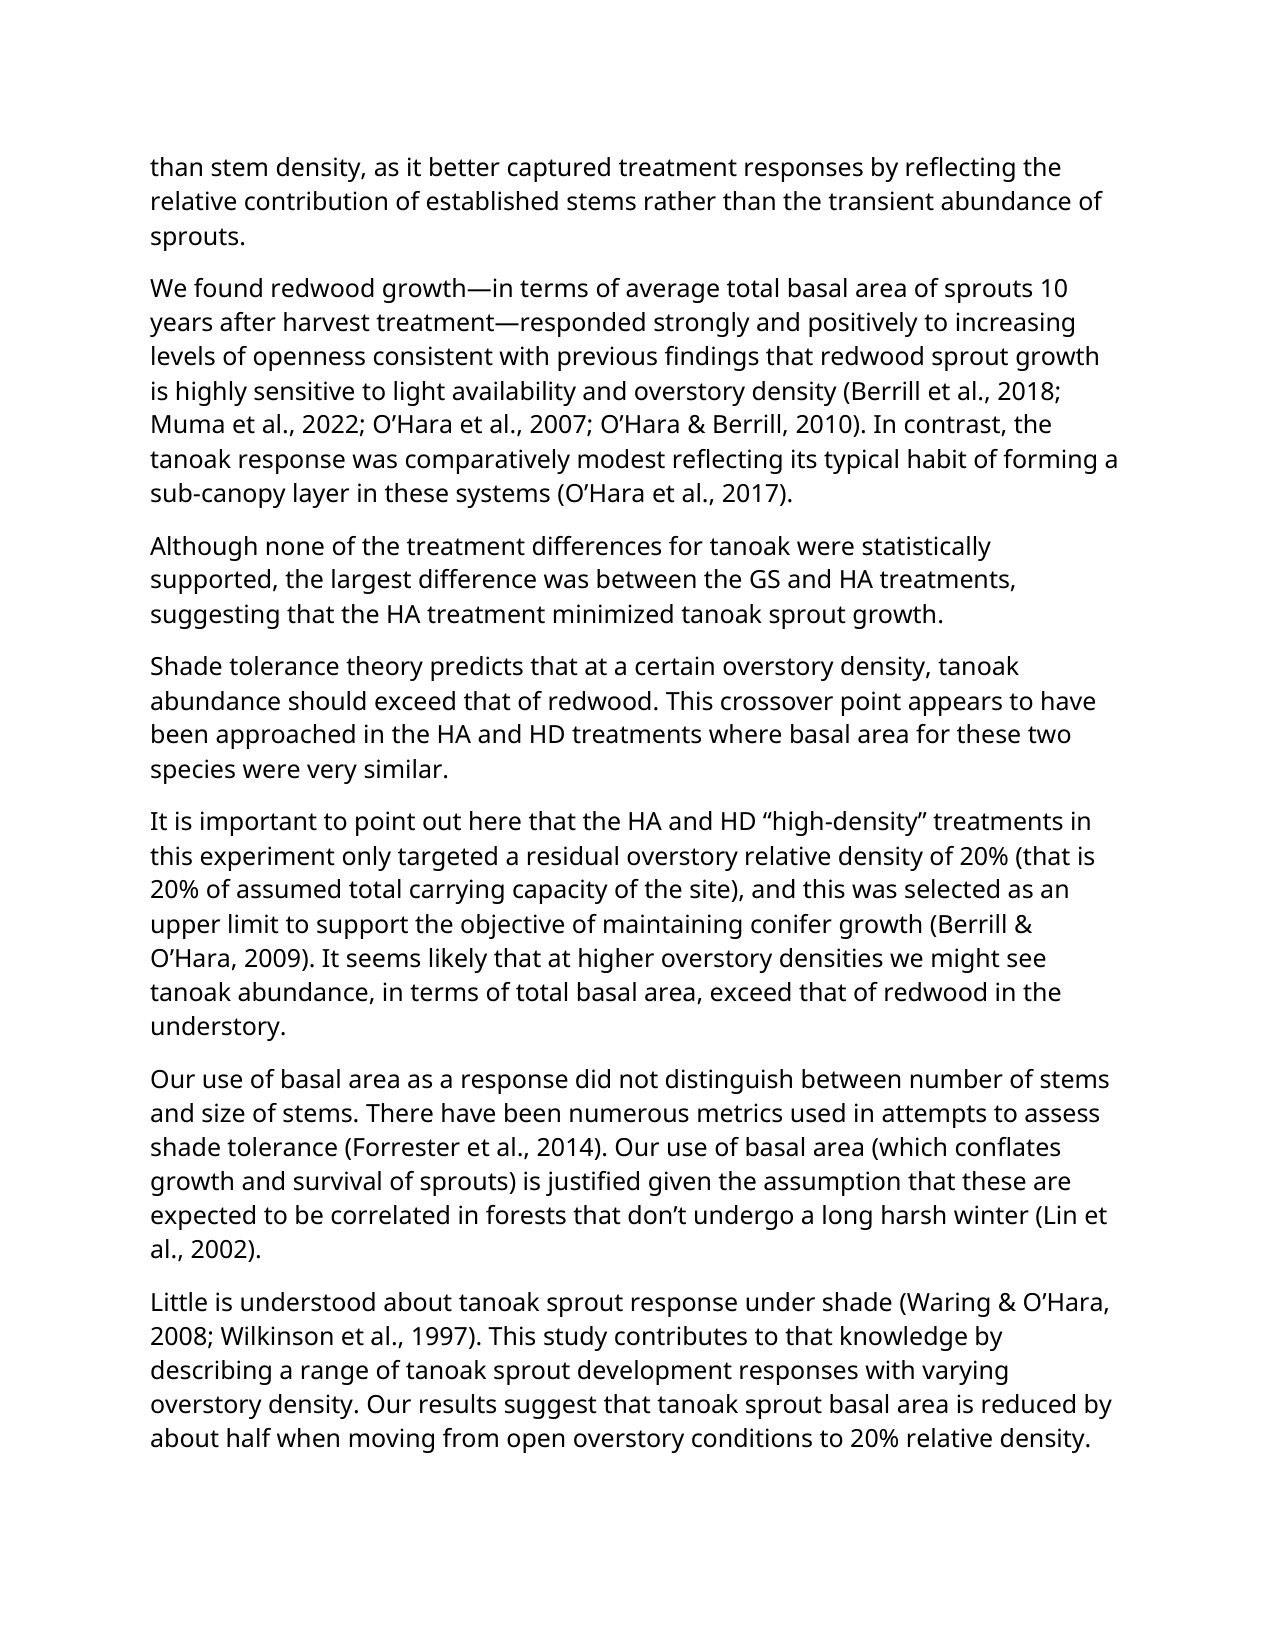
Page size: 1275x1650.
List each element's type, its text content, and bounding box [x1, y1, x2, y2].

text We found redwood growth—in terms of average total basal area of sprouts 10 years after harvest treatment—responded strongly and positively to increasing levels of openness consistent with previous findings that redwood sprout growth is highly sensitive to light availability and overstory density (Berrill et al., 2018; Muma et al., 2022; O’Hara et al., 2007; O’Hara & Berrill, 2010). In contrast, the tanoak response was comparatively modest reflecting its typical habit of forming a sub-canopy layer in these systems (O’Hara et al., 2017). [150, 271, 1125, 509]
text Little is understood about tanoak sprout response under shade (Waring & O’Hara, 2008; Wilkinson et al., 1997). This study contributes to that knowledge by describing a range of tanoak sprout development responses with varying overstory density. Our results suggest that tanoak sprout basal area is reduced by about half when moving from open overstory conditions to 20% relative density. [150, 1284, 1125, 1455]
text It is important to point out here that the HA and HD “high-density” treatments in this experiment only targeted a residual overstory relative density of 20% (that is 20% of assumed total carrying capacity of the site), and this was selected as an upper limit to support the objective of maintaining conifer growth (Berrill & O’Hara, 2009). It seems likely that at higher overstory densities we might see tanoak abundance, in terms of total basal area, exceed that of redwood in the understory. [150, 804, 1125, 1042]
text Our use of basal area as a response did not distinguish between number of stems and size of stems. There have been numerous metrics used in attempts to assess shade tolerance (Forrester et al., 2014). Our use of basal area (which conflates growth and survival of sprouts) is justified given the assumption that these are expected to be correlated in forests that don’t undergo a long harsh winter (Lin et al., 2002). [150, 1061, 1125, 1266]
text Although none of the treatment differences for tanoak were statistically supported, the largest difference was between the GS and HA treatments, suggesting that the HA treatment minimized tanoak sprout growth. [150, 528, 1125, 630]
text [150, 150, 1125, 252]
text Shade tolerance theory predicts that at a certain overstory density, tanoak abundance should exceed that of redwood. This crossover point appears to have been approached in the HA and HD treatments where basal area for these two species were very similar. [150, 649, 1125, 785]
